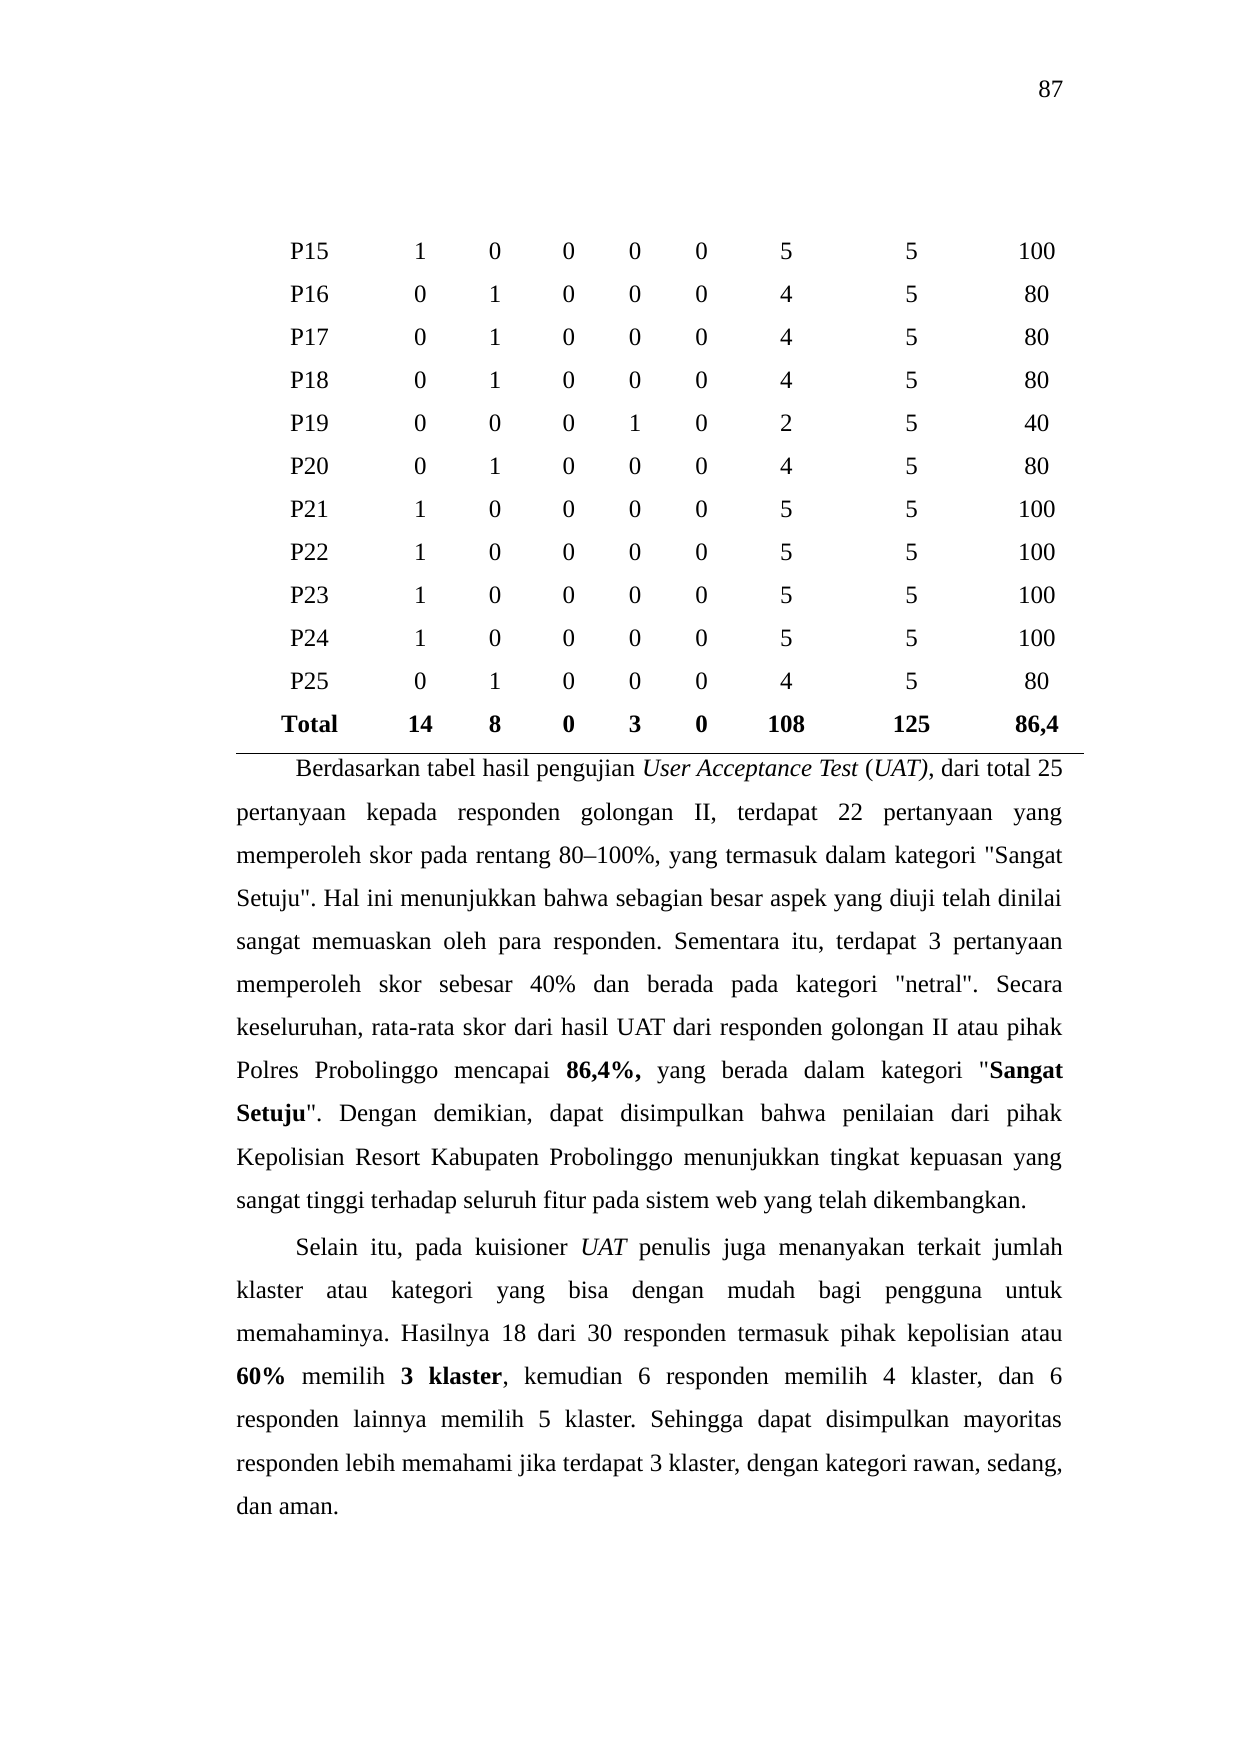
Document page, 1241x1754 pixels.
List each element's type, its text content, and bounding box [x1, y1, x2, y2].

table_cell 0 [531, 279, 605, 322]
table_cell 1 [458, 279, 531, 322]
table_cell 0 [531, 236, 605, 279]
table_cell 80 [989, 322, 1084, 365]
table_cell 0 [531, 494, 605, 537]
text Selain itu, pada kuisioner UAT penulis juga menanyakan terkait jumlah klaster atau kategori yang bisa dengan mudah bagi pengguna untuk memahaminya. Hasilnya 18 dari 30 responden termasuk pihak kepolisian atau 60% memilih 3 klaster, kemudian 6 responden memilih 4 klaster, dan 6 responden lainnya memilih 5 klaster. Sehingga dapat disimpulkan mayoritas responden lebih memahami jika terdapat 3 klaster, dengan kategori rawan, sedang, dan aman. [236, 1232, 1063, 1519]
table_cell 0 [382, 322, 458, 365]
table_cell 5 [834, 538, 989, 580]
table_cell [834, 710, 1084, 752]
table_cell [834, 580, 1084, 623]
table_cell 5 [834, 451, 989, 494]
table_cell 100 [989, 236, 1084, 279]
table_cell 4 [738, 322, 833, 365]
table_cell 0 [664, 494, 738, 537]
table_cell 0 [382, 365, 458, 408]
table_cell 0 [664, 408, 738, 451]
table_cell P16 [236, 279, 382, 322]
table_cell 0 [531, 365, 605, 408]
table_cell 5 [738, 494, 833, 537]
table_cell P18 [236, 365, 382, 408]
table_cell 0 [664, 365, 738, 408]
table_cell 40 [989, 408, 1084, 451]
table_cell 0 [605, 322, 664, 365]
table_cell 0 [605, 451, 664, 494]
table_cell 5 [834, 494, 989, 537]
text Berdasarkan tabel hasil pengujian User Acceptance Test (UAT), dari total 25 pertanyaan kepada responden golongan II, terdapat 22 pertanyaan yang memperoleh skor pada rentang 80–100%, yang termasuk dalam kategori "Sangat Setuju". Hal ini menunjukkan bahwa sebagian besar aspek yang diuji telah dinilai sangat memuaskan oleh para responden. Sementara itu, terdapat 3 pertanyaan memperoleh skor sebesar 40% dan berada pada kategori "netral". Secara keseluruhan, rata-rata skor dari hasil UAT dari responden golongan II atau pihak Polres Probolinggo mencapai 86,4%, yang berada dalam kategori "Sangat Setuju". Dengan demikian, dapat disimpulkan bahwa penilaian dari pihak Kepolisian Resort Kabupaten Probolinggo menunjukkan tingkat kepuasan yang sangat tinggi terhadap seluruh fitur pada sistem web yang telah dikembangkan. [236, 754, 1063, 1213]
table_cell 4 [738, 279, 833, 322]
table_cell P15 [236, 236, 382, 279]
table_cell 2 [738, 408, 833, 451]
table_cell 0 [458, 494, 531, 537]
table_cell 0 [458, 538, 531, 580]
table_cell 1 [382, 236, 458, 279]
table_cell 0 [531, 538, 605, 580]
table_cell 0 [458, 408, 531, 451]
table_cell 0 [664, 538, 738, 580]
table_cell 1 [458, 365, 531, 408]
table_cell 1 [382, 494, 458, 537]
table_cell 0 [531, 408, 605, 451]
table_cell 4 [738, 451, 833, 494]
table_cell 1 [382, 538, 458, 580]
table_cell 100 [989, 494, 1084, 537]
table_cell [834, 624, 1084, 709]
table_cell 0 [531, 322, 605, 365]
table_cell 5 [738, 538, 833, 580]
table_cell 0 [605, 279, 664, 322]
table_cell 0 [605, 236, 664, 279]
table_cell 1 [605, 408, 664, 451]
table_cell 1 [458, 322, 531, 365]
table_cell 5 [834, 236, 989, 279]
table_cell 0 [664, 451, 738, 494]
table_cell 0 [605, 494, 664, 537]
table_cell 0 [382, 279, 458, 322]
table_cell P22 [236, 538, 382, 580]
table_cell 0 [382, 451, 458, 494]
table_cell 0 [664, 279, 738, 322]
table_cell 0 [664, 236, 738, 279]
table_cell 0 [382, 408, 458, 451]
table_cell 1 [458, 451, 531, 494]
table_cell 0 [531, 451, 605, 494]
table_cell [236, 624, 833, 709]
table_cell P20 [236, 451, 382, 494]
table_cell 5 [834, 365, 989, 408]
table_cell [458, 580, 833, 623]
table_cell P19 [236, 408, 382, 451]
table_cell 100 [989, 538, 1084, 580]
table_cell 0 [458, 236, 531, 279]
table_cell 5 [738, 236, 833, 279]
table_cell 5 [834, 408, 989, 451]
table_cell 4 [738, 365, 833, 408]
table_cell P23 [236, 580, 382, 623]
table_cell P21 [236, 494, 382, 537]
table_cell 0 [664, 322, 738, 365]
table_cell 5 [834, 279, 989, 322]
table_cell 1 [382, 580, 458, 623]
table_cell 5 [834, 322, 989, 365]
table_cell P17 [236, 322, 382, 365]
table_cell 80 [989, 279, 1084, 322]
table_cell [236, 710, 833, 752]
table_cell 0 [605, 538, 664, 580]
table_cell 0 [605, 365, 664, 408]
table_cell 80 [989, 365, 1084, 408]
table_cell 80 [989, 451, 1084, 494]
